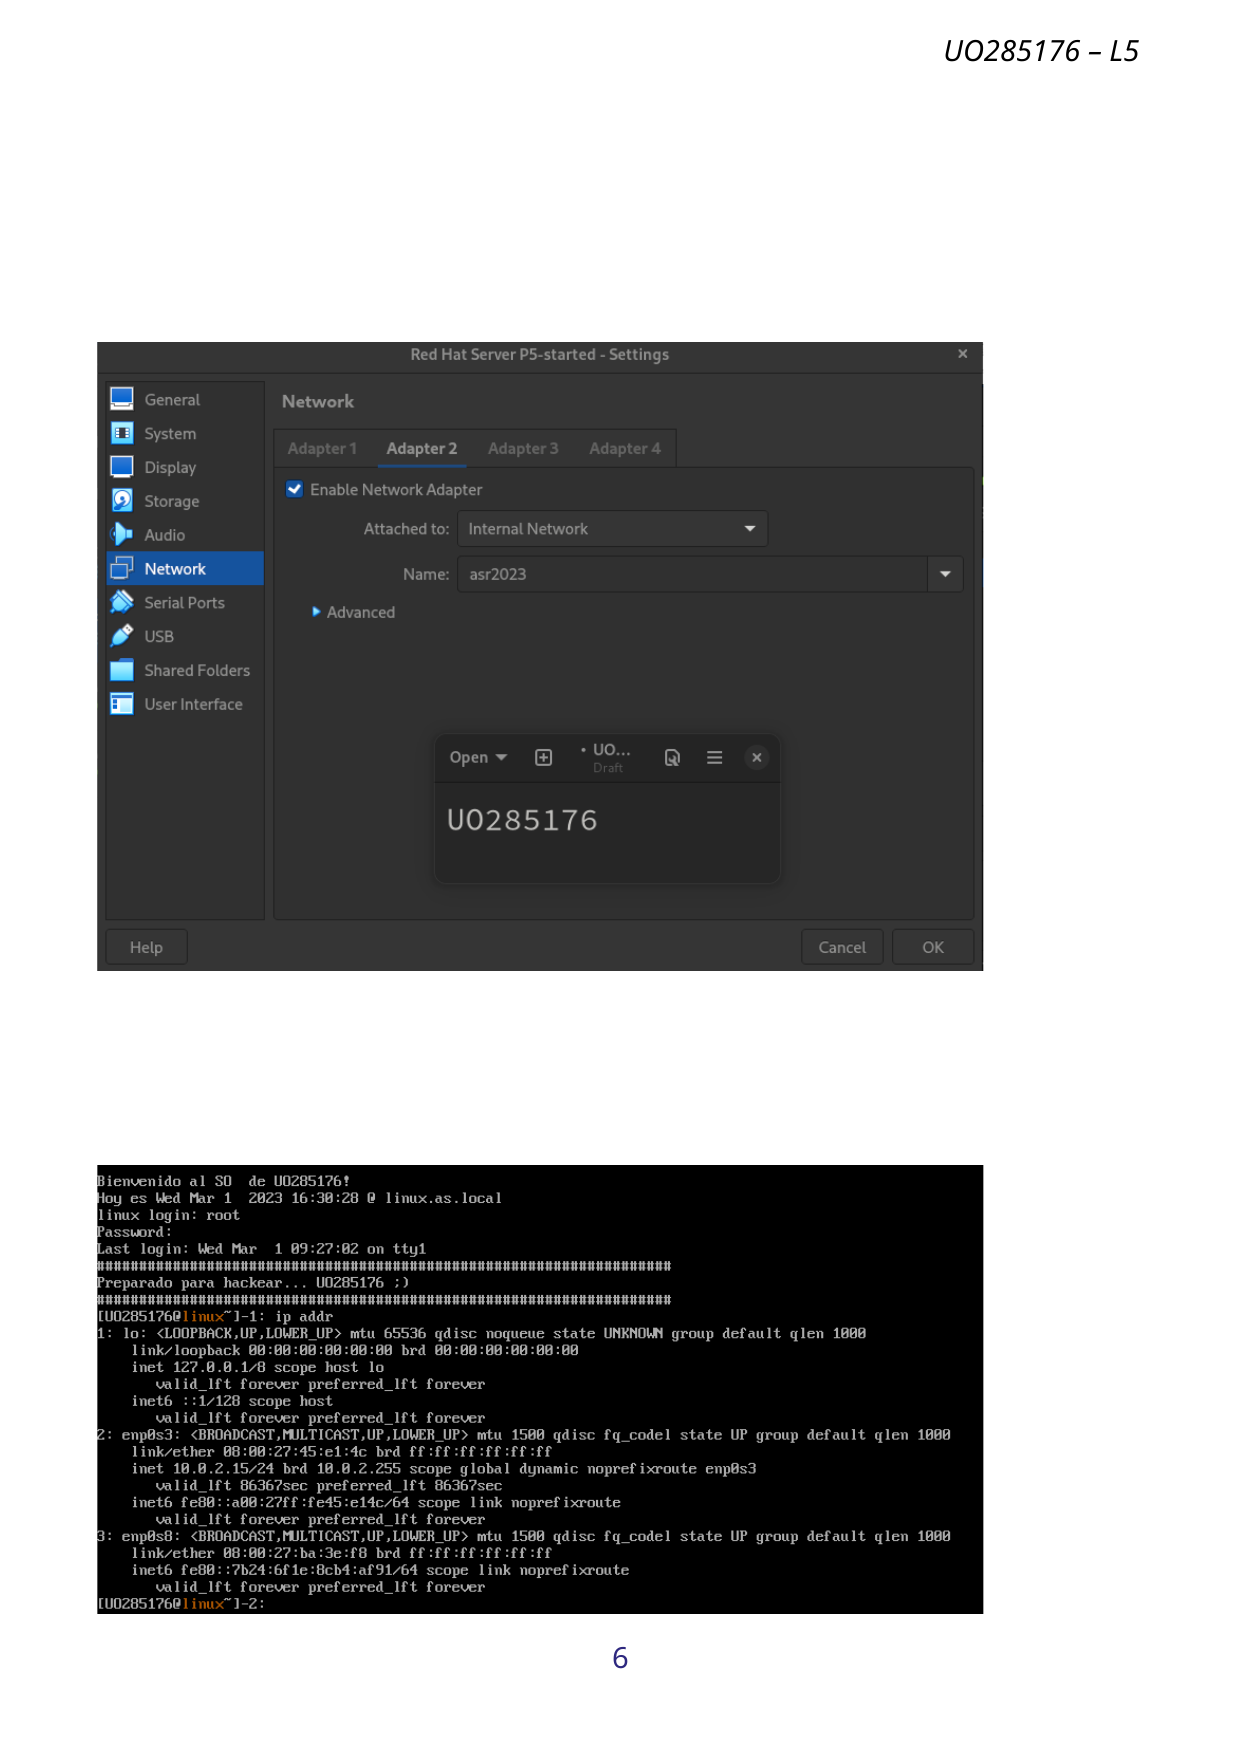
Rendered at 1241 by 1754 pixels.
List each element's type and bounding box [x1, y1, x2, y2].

picture [97, 342, 984, 971]
picture [97, 1165, 984, 1614]
